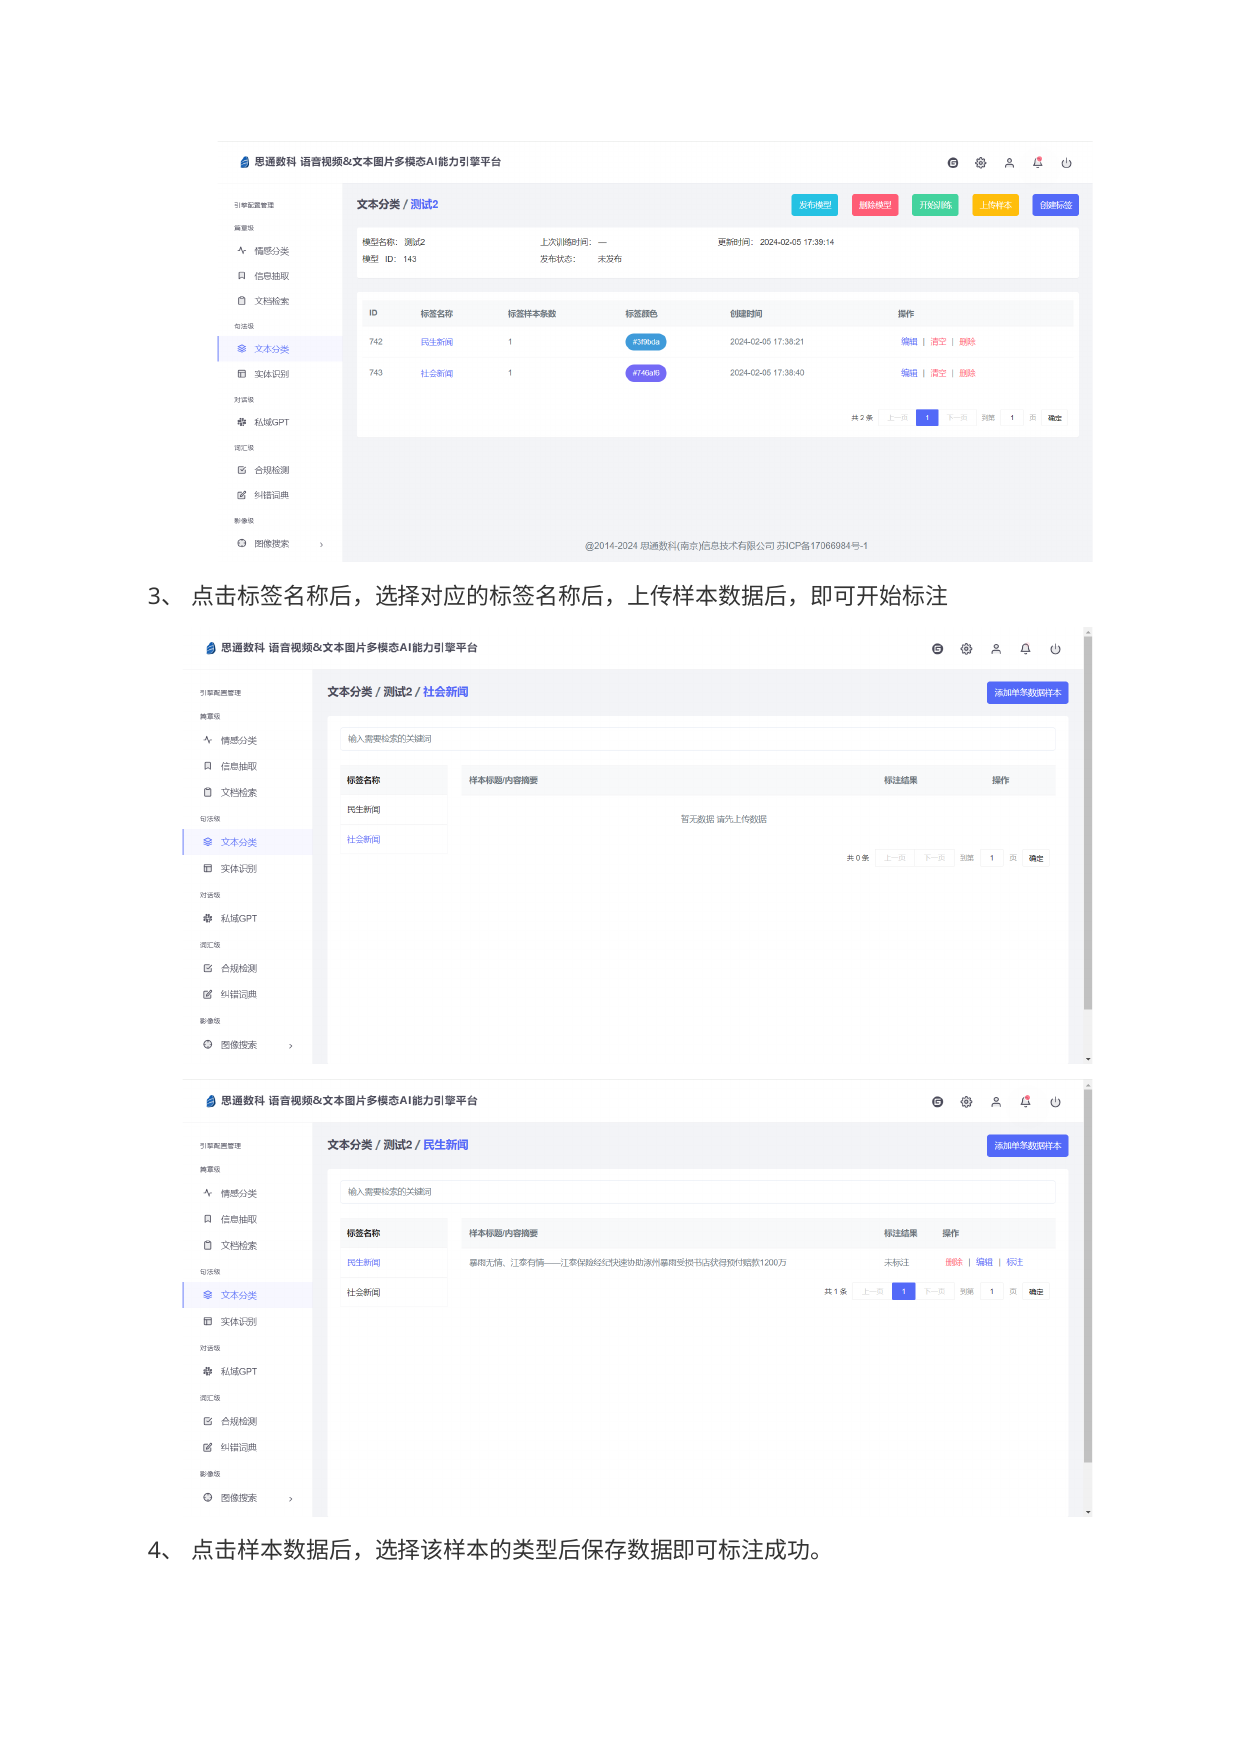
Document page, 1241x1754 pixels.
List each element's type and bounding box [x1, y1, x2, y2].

picture [217, 141, 1093, 562]
picture [182, 627, 1093, 1064]
picture [182, 1079, 1093, 1517]
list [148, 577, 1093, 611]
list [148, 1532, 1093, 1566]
